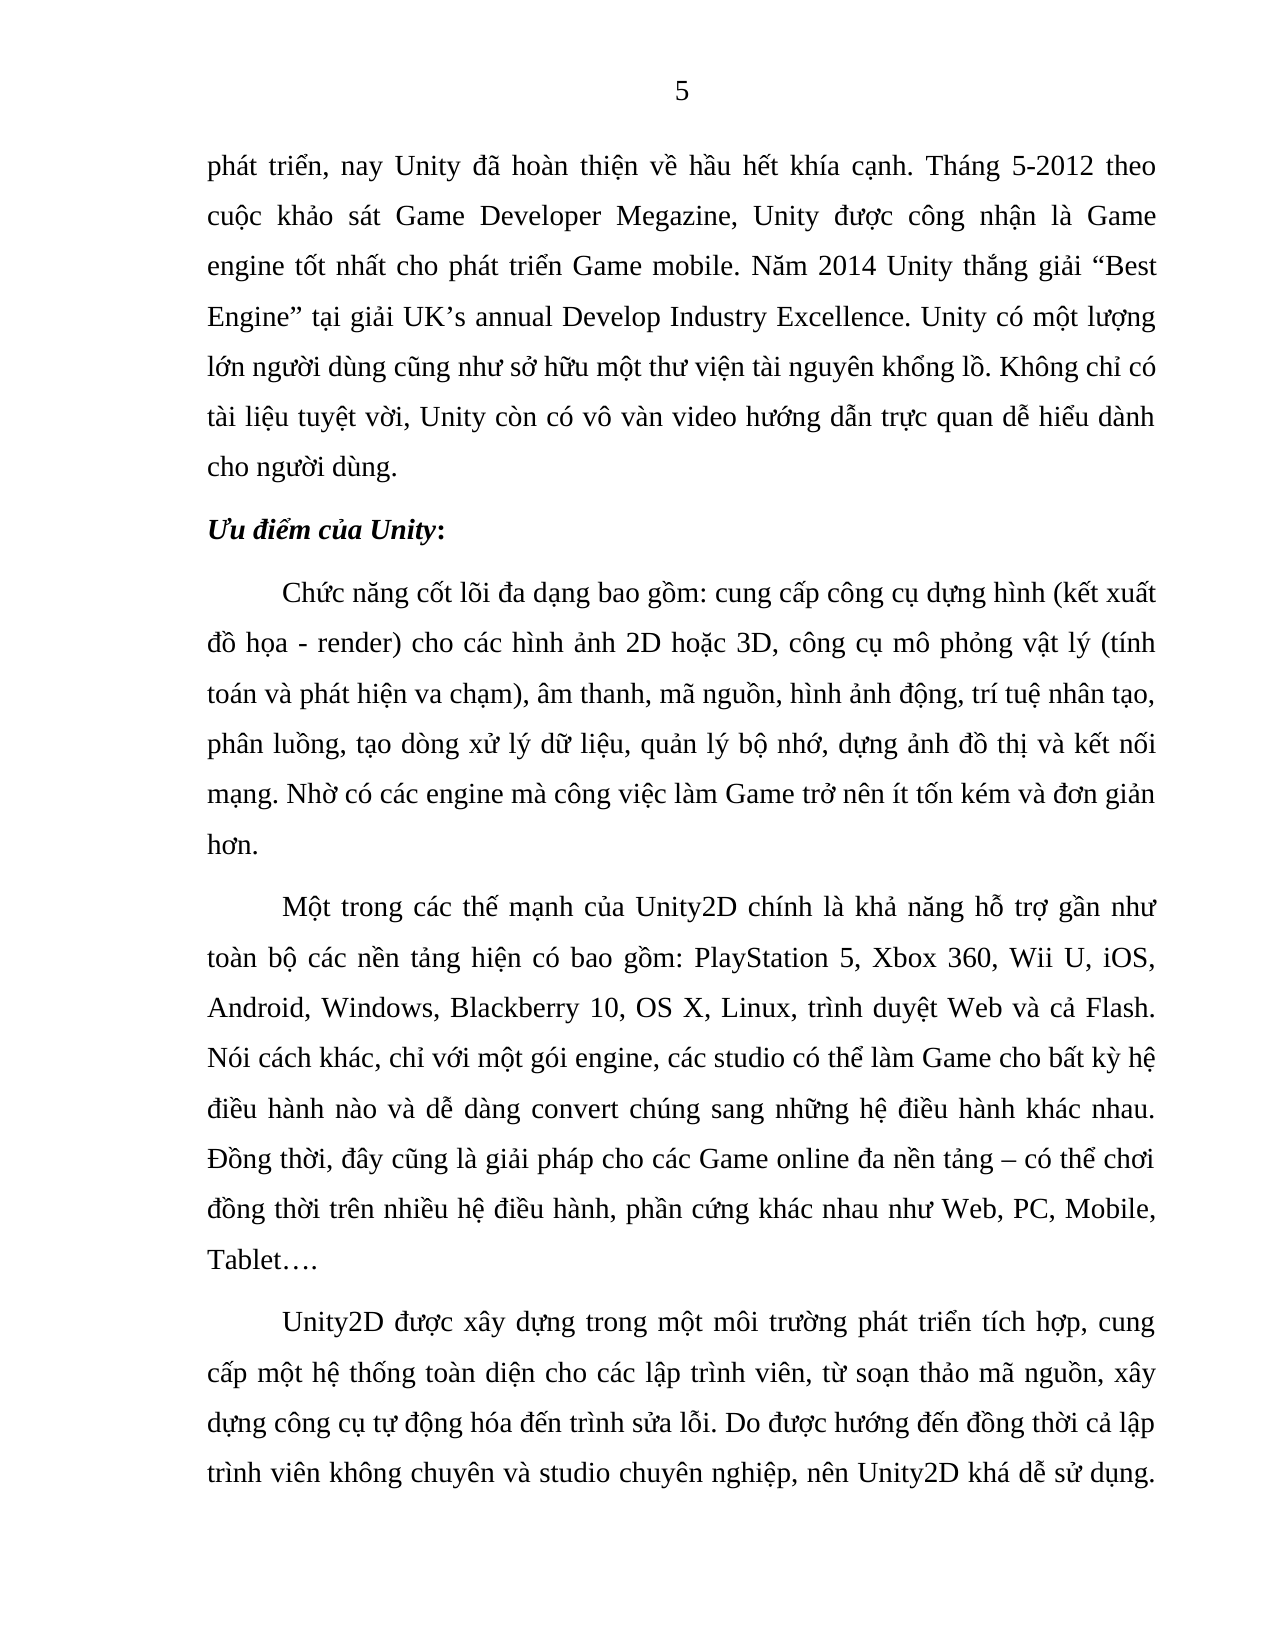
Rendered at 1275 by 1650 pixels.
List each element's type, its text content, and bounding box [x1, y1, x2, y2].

text Một trong các thế mạnh của Unity2D chính là khả năng hỗ trợ gần như toàn bộ các nền tảng hiện có bao gồm: PlayStation 5, Xbox 360, Wii U, iOS, Android, Windows, Blackberry 10, OS X, Linux, trình duyệt Web và cả Flash. Nói cách khác, chỉ với một gói engine, các studio có thể làm Game cho bất kỳ hệ điều hành nào và dễ dàng convert chúng sang những hệ điều hành khác nhau. Đồng thời, đây cũng là giải pháp cho các Game online đa nền tảng – có thể chơi đồng thời trên nhiều hệ điều hành, phần cứng khác nhau như Web, PC, Mobile, Tablet…. [207, 889, 1157, 1275]
text Chức năng cốt lõi đa dạng bao gồm: cung cấp công cụ dựng hình (kết xuất đồ họa - render) cho các hình ảnh 2D hoặc 3D, công cụ mô phỏng vật lý (tính toán và phát hiện va chạm), âm thanh, mã nguồn, hình ảnh động, trí tuệ nhân tạo, phân luồng, tạo dòng xử lý dữ liệu, quản lý bộ nhớ, dựng ảnh đồ thị và kết nối mạng. Nhờ có các engine mà công việc làm Game trở nên ít tốn kém và đơn giản hơn. [207, 575, 1157, 860]
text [207, 148, 1157, 483]
text Ưu điểm của Unity: [207, 512, 1157, 546]
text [207, 1304, 1157, 1489]
